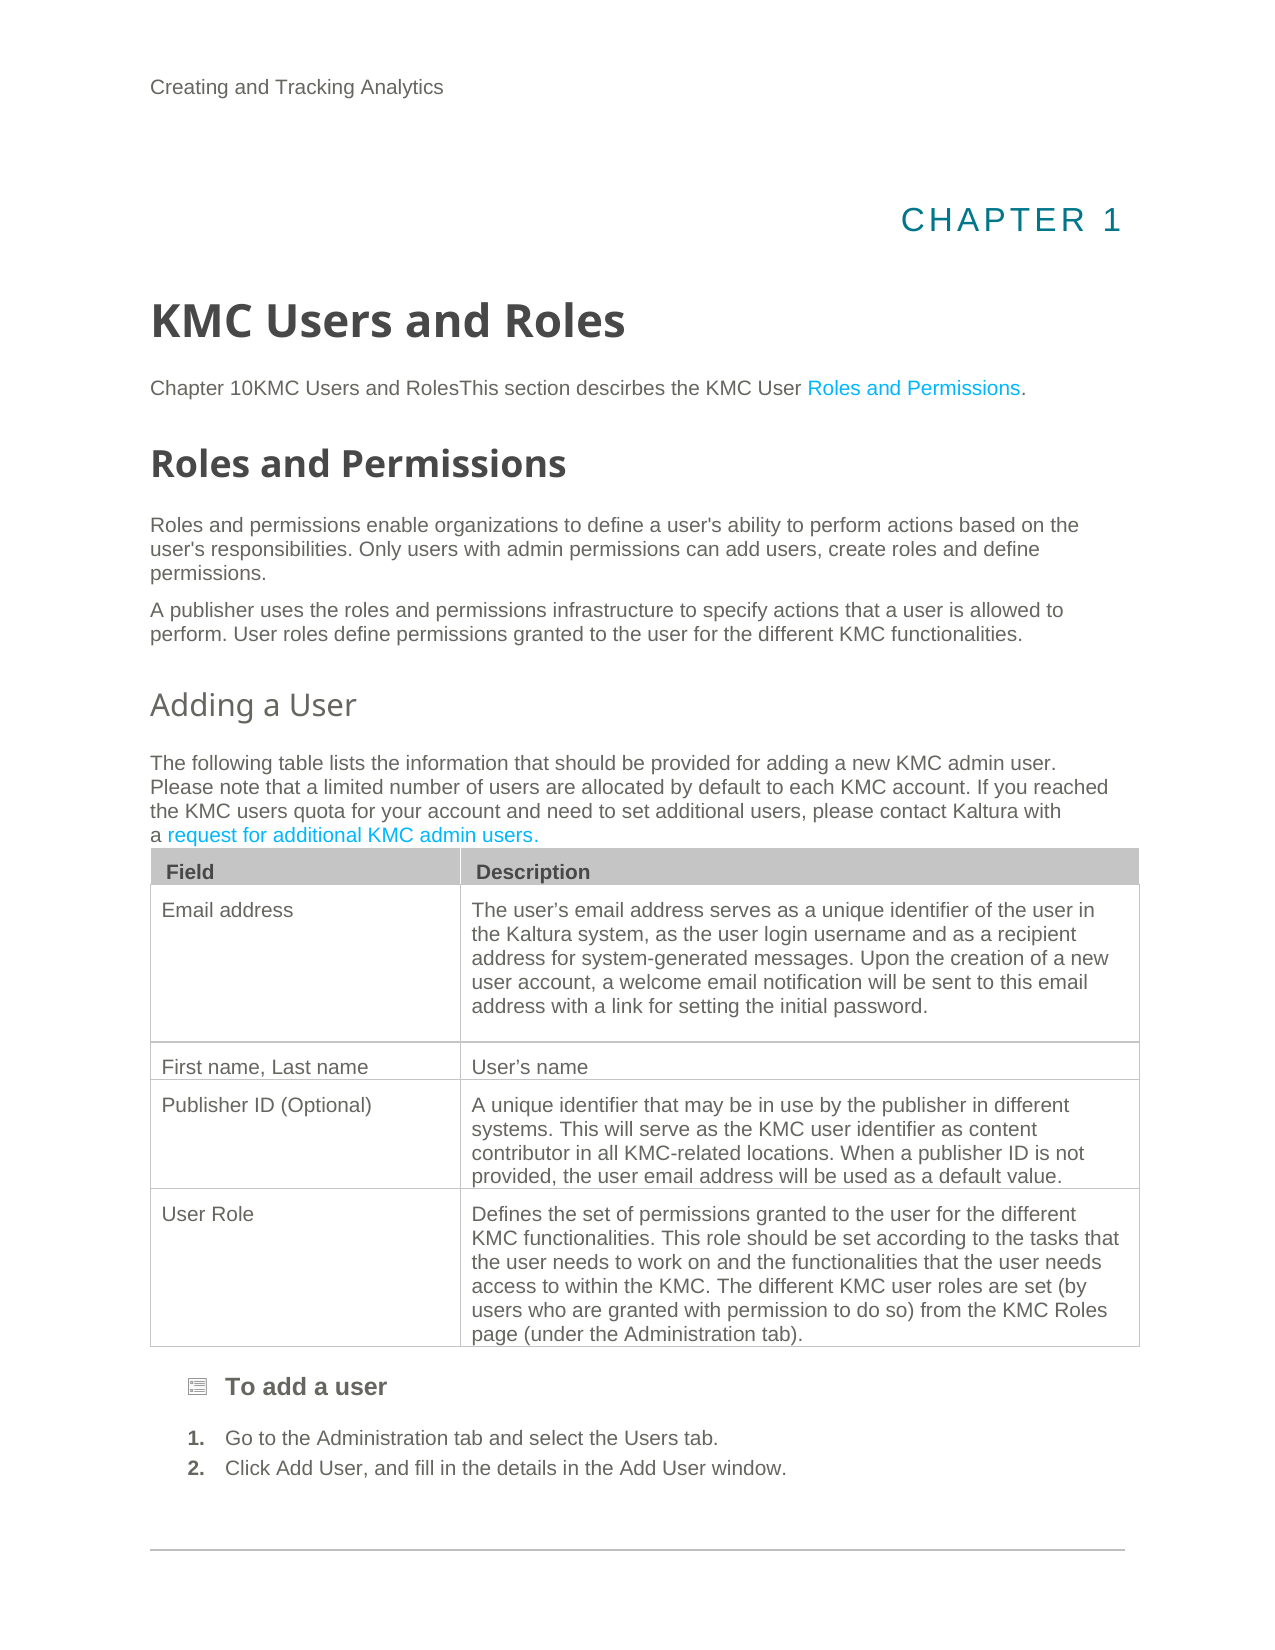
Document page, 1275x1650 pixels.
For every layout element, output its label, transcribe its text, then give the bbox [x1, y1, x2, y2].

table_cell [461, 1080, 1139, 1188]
picture [188, 1378, 208, 1395]
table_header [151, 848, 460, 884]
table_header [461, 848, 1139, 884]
text A publisher uses the roles and permissions infrastructure to specify actions that a user is allowed to perform. User roles define permissions granted to the user for the different KMC functionalities. [150, 598, 1125, 646]
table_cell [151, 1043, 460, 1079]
text This section descirbes the KMC User Roles and Permissions. [150, 376, 1125, 400]
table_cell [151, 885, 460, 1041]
list Click Add User, and fill in the details in the Add User window. [187, 1456, 1125, 1479]
text The following table lists the information that should be provided for adding a new KMC admin user. Please note that a limited number of users are allocated by default to each KMC account. If you reached the KMC users quota for your account and need to set additional users, please contact Kaltura with a request for additional KMC admin users. [150, 751, 1125, 847]
subtitle Roles and Permissions [150, 437, 1125, 488]
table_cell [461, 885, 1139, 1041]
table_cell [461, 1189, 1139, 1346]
subtitle Chapter 10 [150, 200, 1125, 238]
list Go to the Administration tab and select the Users tab. [187, 1425, 1125, 1449]
text Roles and permissions enable organizations to define a user's ability to perform actions based on the user's responsibilities. Only users with admin permissions can add users, create roles and define permissions. [150, 513, 1125, 585]
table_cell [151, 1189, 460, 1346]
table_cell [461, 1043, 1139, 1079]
text To add a user [187, 1372, 1125, 1400]
subtitle Adding a User [150, 683, 1125, 726]
subtitle KMC Users and Roles [150, 288, 1125, 351]
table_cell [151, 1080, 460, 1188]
